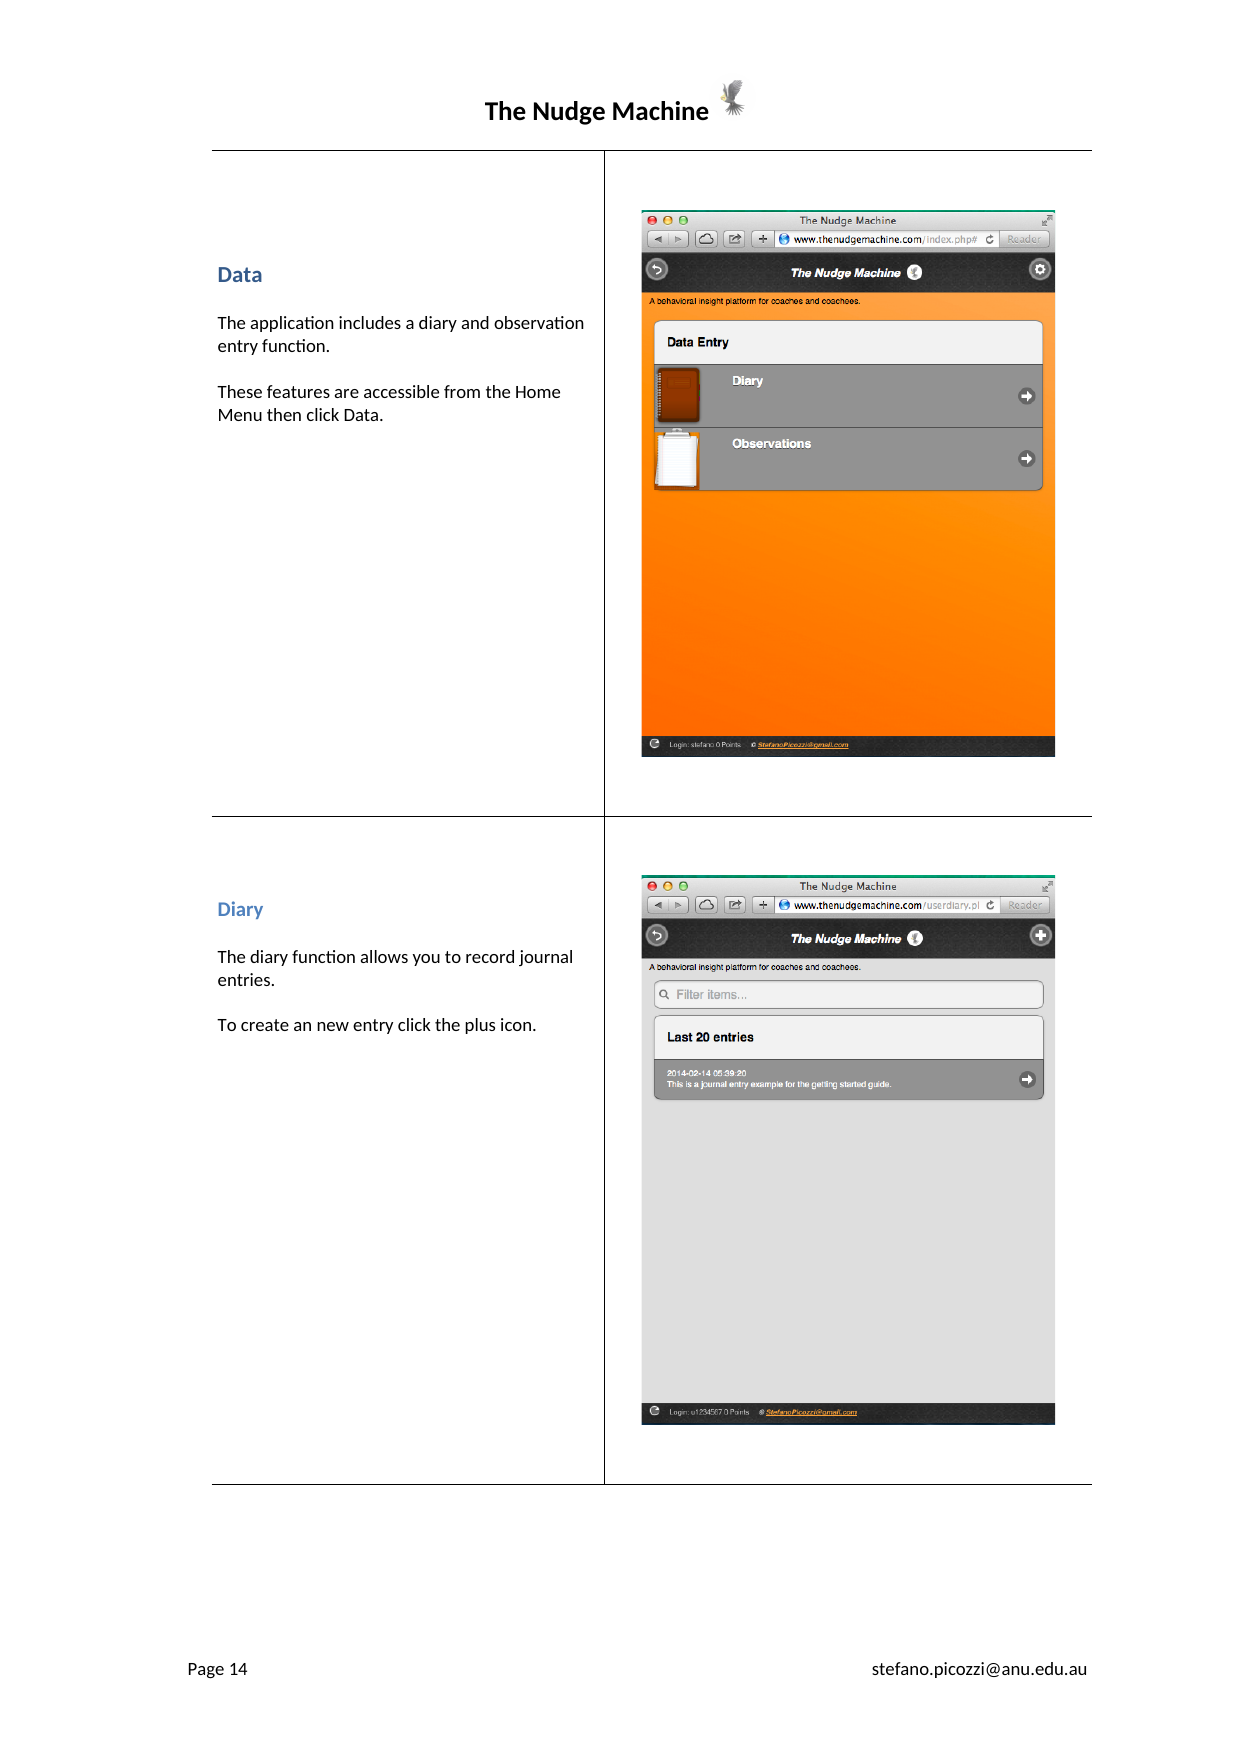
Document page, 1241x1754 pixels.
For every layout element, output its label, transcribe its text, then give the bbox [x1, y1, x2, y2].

table_cell Diary The diary function allows you to record journal entries. To create an new entry click the plus icon. [212, 817, 604, 1484]
table_cell [605, 817, 1092, 1484]
picture [709, 73, 756, 121]
picture [641, 210, 1055, 757]
table_cell [605, 151, 1092, 816]
table_cell Data The application includes a diary and observation entry function. These features are accessible from the Home Menu then click Data. [212, 151, 604, 816]
picture [641, 875, 1055, 1425]
